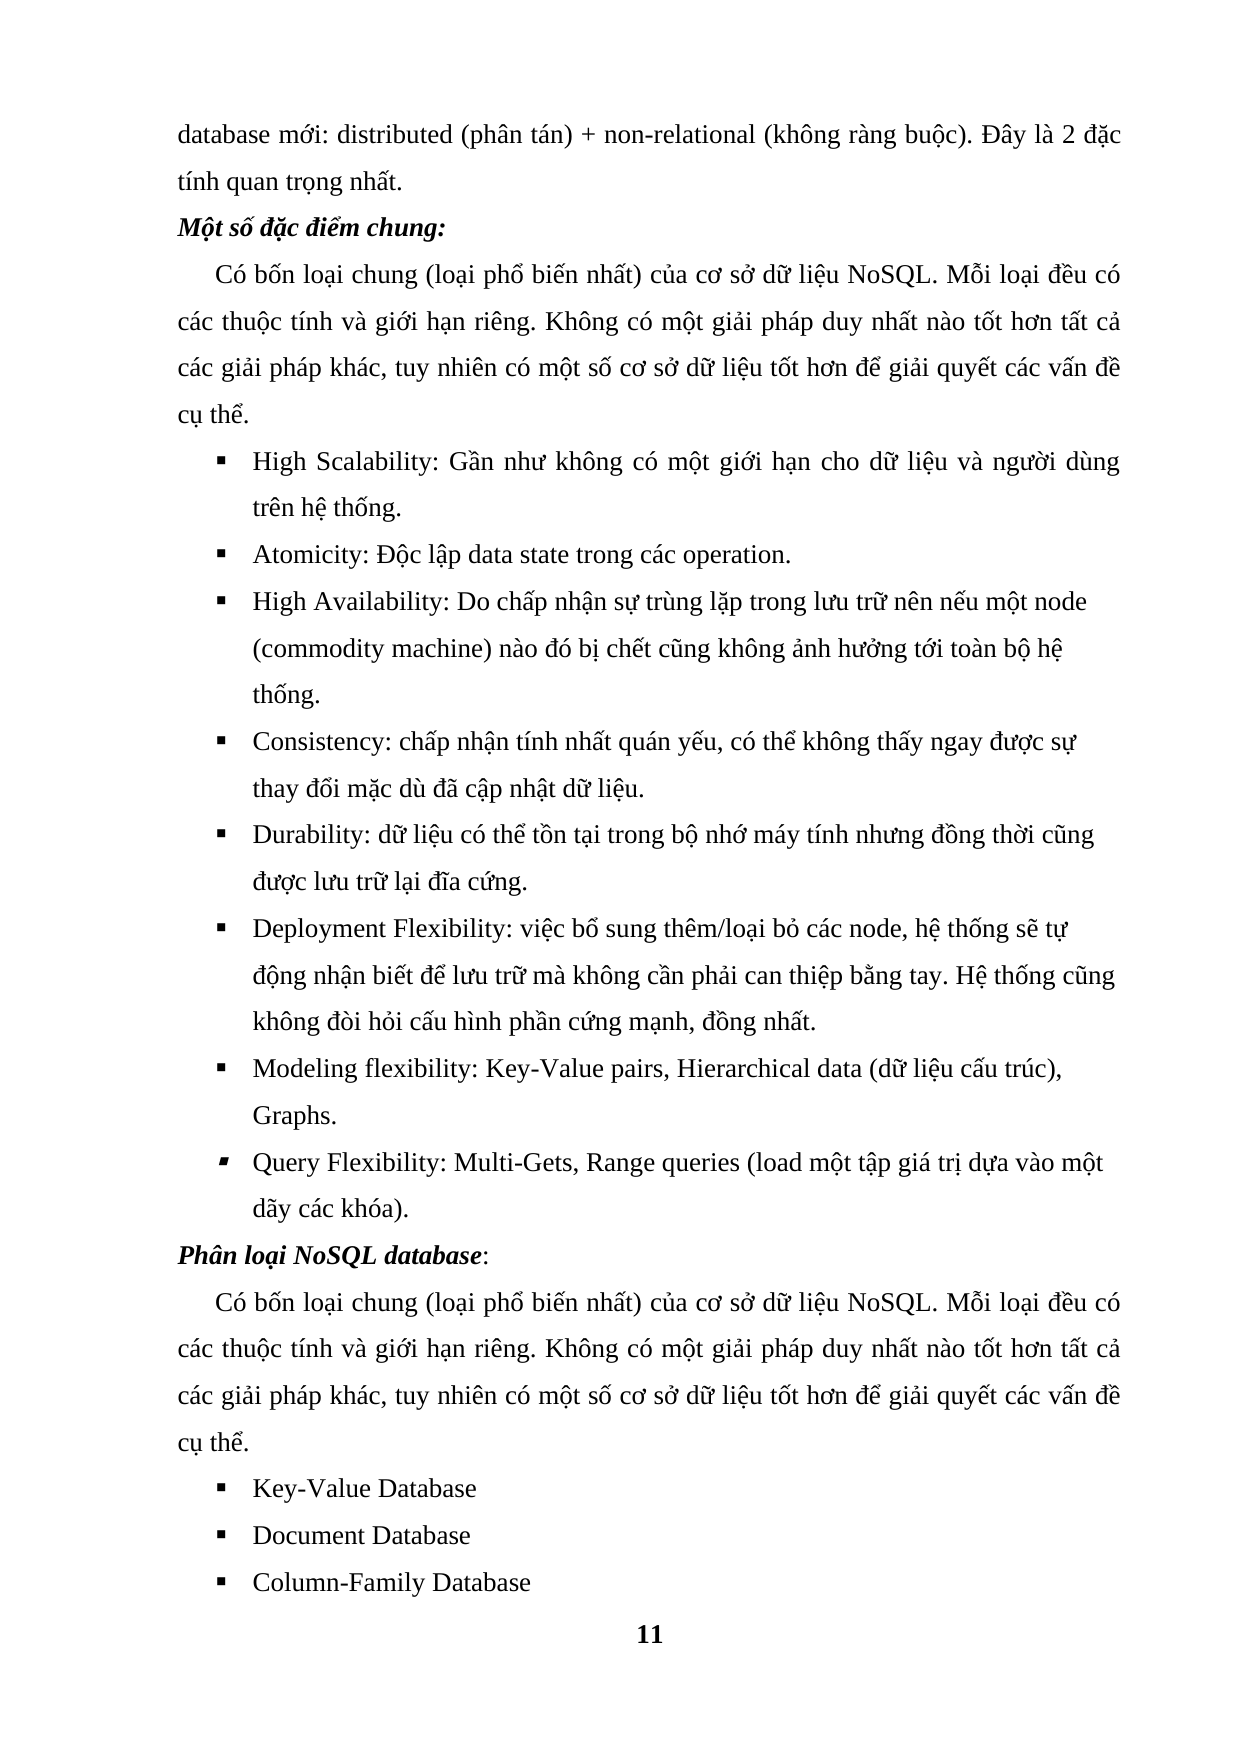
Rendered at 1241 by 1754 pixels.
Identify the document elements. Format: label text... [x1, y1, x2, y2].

list Consistency: chấp nhận tính nhất quán yếu, có thể không thấy ngay được sự thay đổi mặc dù đã cập nhật dữ liệu. [215, 725, 1122, 803]
list Column-Family Database [215, 1566, 1122, 1597]
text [177, 118, 1122, 196]
list Document Database [215, 1519, 1122, 1551]
text Có bốn loại chung (loại phổ biến nhất) của cơ sở dữ liệu NoSQL. Mỗi loại đều có các thuộc tính và giới hạn riêng. Không có một giải pháp duy nhất nào tốt hơn tất cả các giải pháp khác, tuy nhiên có một số cơ sở dữ liệu tốt hơn để giải quyết các vấn đề cụ thể. [177, 258, 1122, 429]
text Phân loại NoSQL database: [177, 1239, 1122, 1270]
list Deployment Flexibility: việc bổ sung thêm/loại bỏ các node, hệ thống sẽ tự động nhận biết để lưu trữ mà không cần phải can thiệp bằng tay. Hệ thống cũng không đòi hỏi cấu hình phần cứng mạnh, đồng nhất. [215, 912, 1122, 1037]
list Atomicity: Độc lập data state trong các operation. [215, 538, 1122, 569]
list Query Flexibility: Multi-Gets, Range queries (load một tập giá trị dựa vào một dãy các khóa). [215, 1146, 1122, 1223]
list Key-Value Database [215, 1472, 1122, 1504]
list High Availability: Do chấp nhận sự trùng lặp trong lưu trữ nên nếu một node (commodity machine) nào đó bị chết cũng không ảnh hưởng tới toàn bộ hệ thống. [215, 585, 1122, 710]
list High Scalability: Gần như không có một giới hạn cho dữ liệu và người dùng trên hệ thống. [215, 445, 1122, 523]
text Có bốn loại chung (loại phổ biến nhất) của cơ sở dữ liệu NoSQL. Mỗi loại đều có các thuộc tính và giới hạn riêng. Không có một giải pháp duy nhất nào tốt hơn tất cả các giải pháp khác, tuy nhiên có một số cơ sở dữ liệu tốt hơn để giải quyết các vấn đề cụ thể. [177, 1286, 1122, 1457]
list Durability: dữ liệu có thể tồn tại trong bộ nhớ máy tính nhưng đồng thời cũng được lưu trữ lại đĩa cứng. [215, 819, 1122, 897]
list Modeling flexibility: Key-Value pairs, Hierarchical data (dữ liệu cấu trúc), Graphs. [215, 1052, 1122, 1130]
text Một số đặc điểm chung: [177, 211, 1122, 243]
